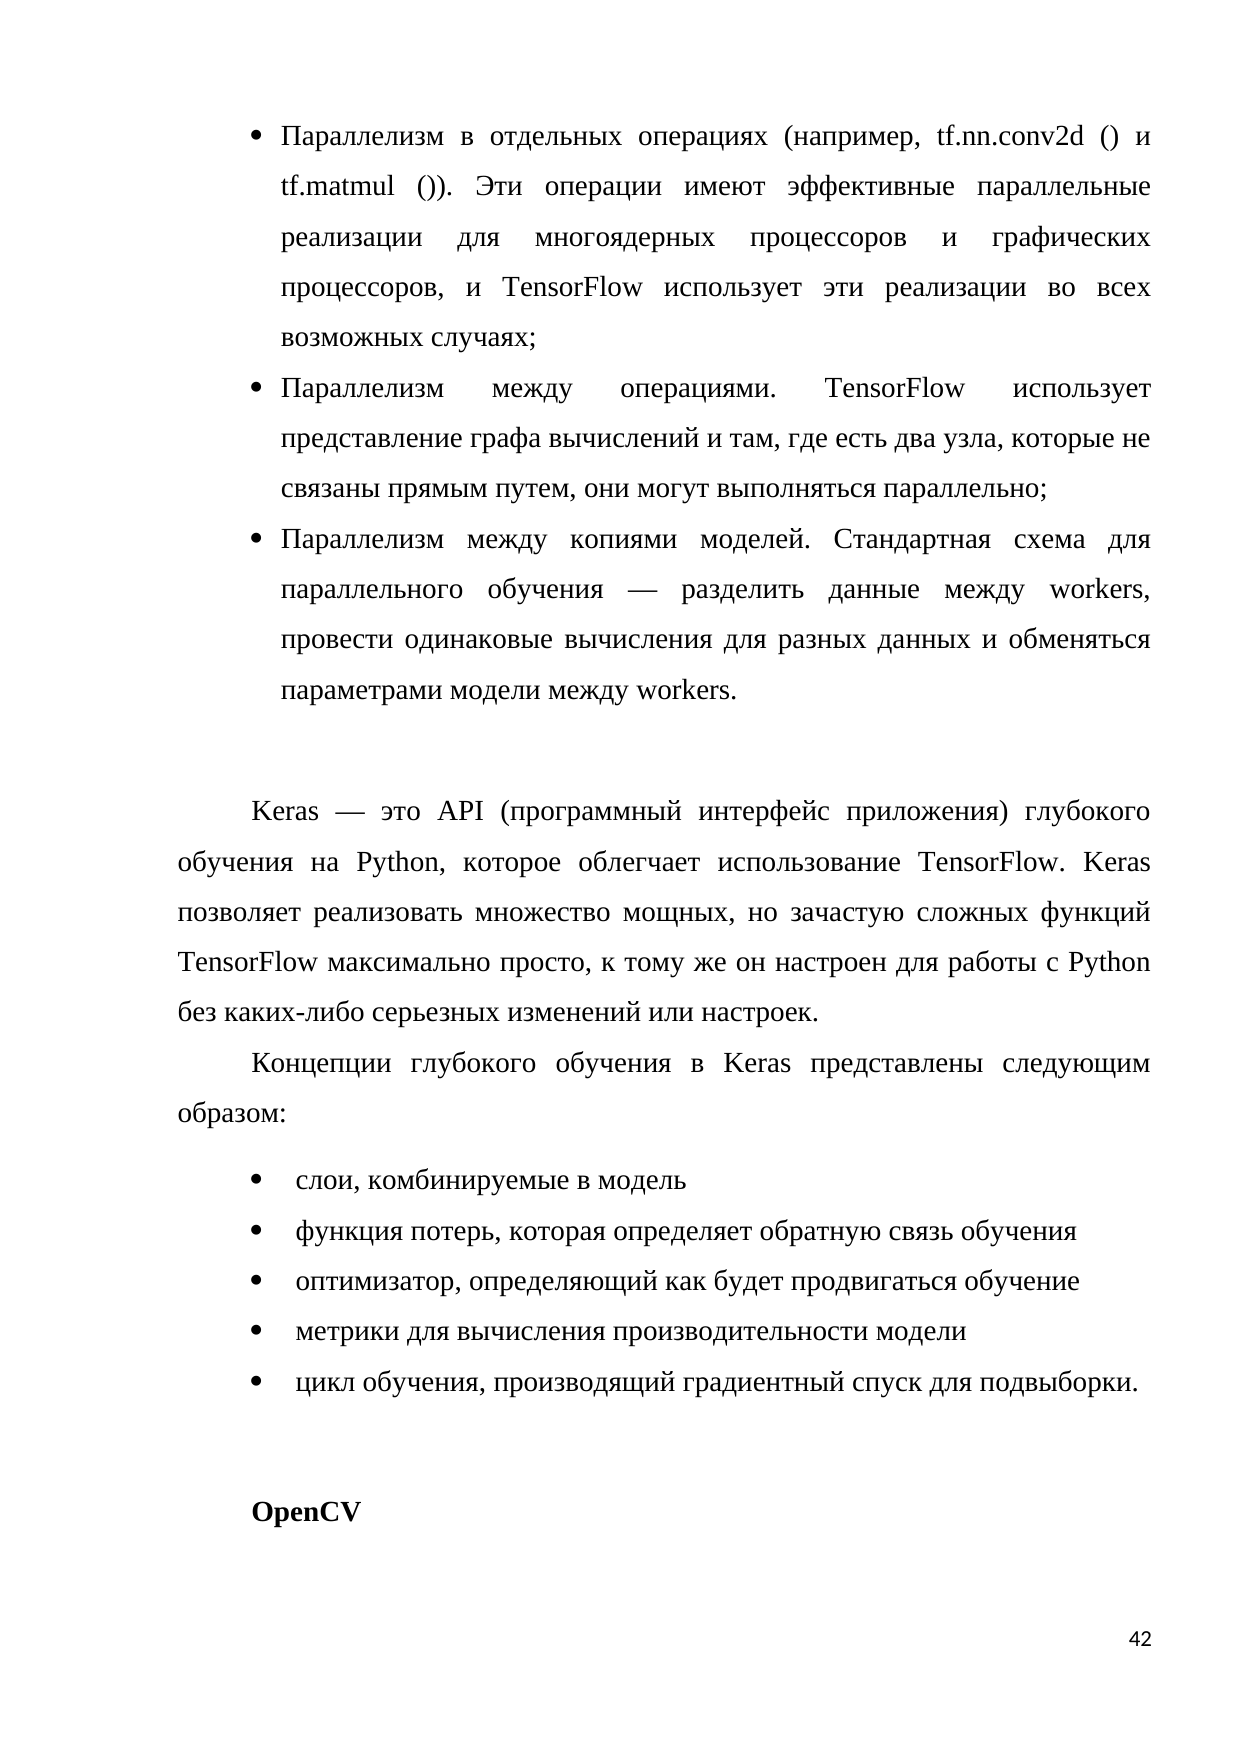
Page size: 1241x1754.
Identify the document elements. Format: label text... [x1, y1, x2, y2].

list оптимизатор, определяющий как будет продвигаться обучение [251, 1263, 1152, 1297]
text OpenCV [177, 1494, 1152, 1527]
list Параллелизм между операциями. TensorFlow использует представление графа вычислений и там, где есть два узла, которые не связаны прямым путем, они могут выполняться параллельно; [251, 370, 1152, 504]
list метрики для вычисления производительности модели [251, 1313, 1152, 1347]
list функция потерь, которая определяет обратную связь обучения [251, 1213, 1152, 1246]
list слои, комбинируемые в модель [251, 1162, 1152, 1196]
list Параллелизм в отдельных операциях (например, tf.nn.conv2d () и tf.matmul ()). Эти операции имеют эффективные параллельные реализации для многоядерных процессоров и графических процессоров, и TensorFlow использует эти реализации во всех возможных случаях; [251, 118, 1152, 353]
list цикл обучения, производящий градиентный спуск для подвыборки. [251, 1364, 1152, 1397]
text Keras — это API (программный интерфейс приложения) глубокого обучения на Python, которое облегчает использование TensorFlow. Keras позволяет реализовать множество мощных, но зачастую сложных функций TensorFlow максимально просто, к тому же он настроен для работы с Python без каких-либо серьезных изменений или настроек. [177, 793, 1152, 1028]
list Параллелизм между копиями моделей. Стандартная схема для параллельного обучения — разделить данные между workers, провести одинаковые вычисления для разных данных и обменяться параметрами модели между workers. [251, 521, 1152, 705]
text Концепции глубокого обучения в Keras представлены следующим образом: [177, 1045, 1152, 1129]
